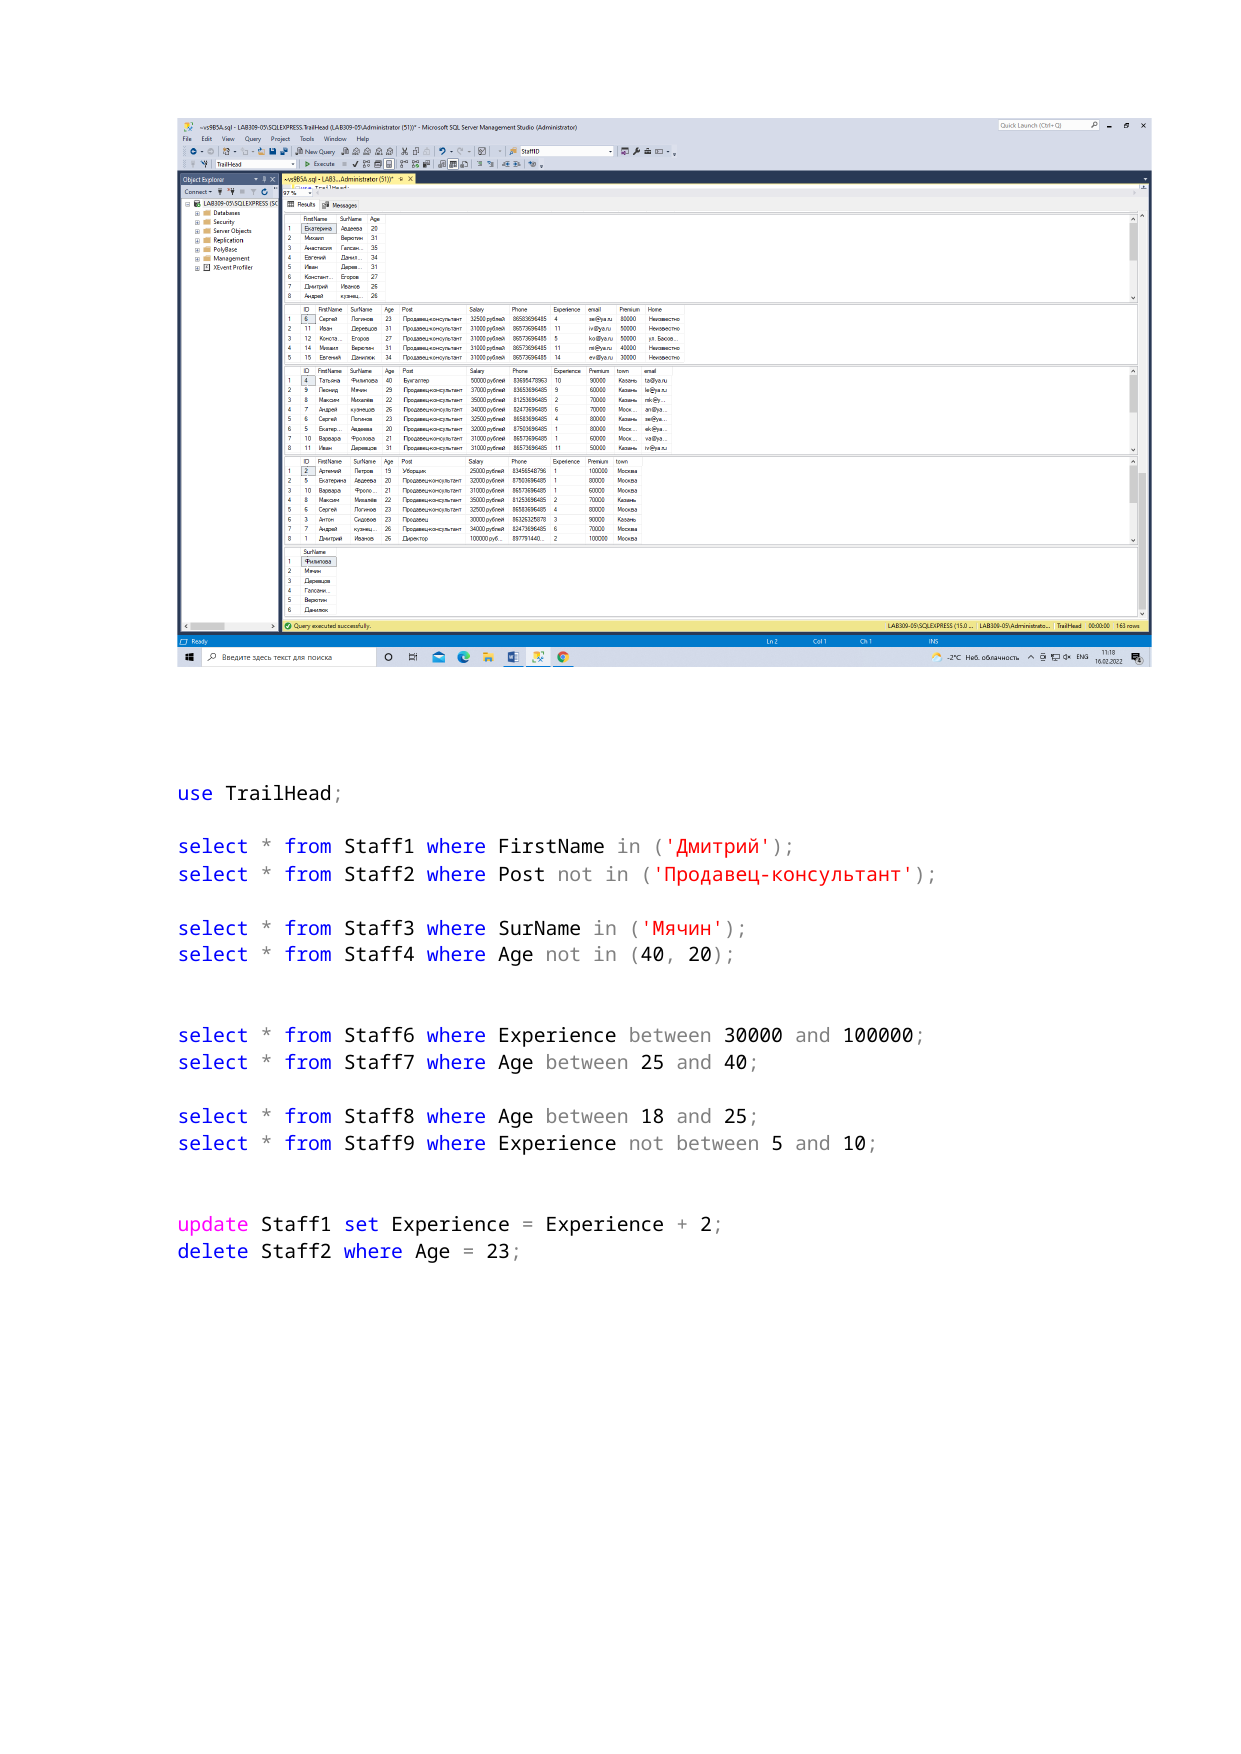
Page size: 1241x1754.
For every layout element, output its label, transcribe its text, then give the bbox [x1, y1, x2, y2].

text select * from Staff3 where SurName in ('Мячин'); [177, 914, 1152, 941]
text select * from Staff9 where Еxperience not between 5 and 10; [177, 1129, 1152, 1157]
text use TrailHead; [177, 779, 1152, 806]
text select * from Staff7 where Age between 25 and 40; [177, 1049, 1152, 1076]
text select * from Staff6 where Еxperience between 30000 and 100000; [177, 1022, 1152, 1049]
text select * from Staff4 where Age not in (40, 20); [177, 941, 1152, 968]
text update Staff1 set Еxperience = Еxperience + 2; [177, 1211, 1152, 1237]
text select * from Staff1 where FirstName in ('Дмитрий'); [177, 833, 1152, 860]
text select * from Staff2 where Post not in ('Продавец-консультант'); [177, 860, 1152, 887]
text delete Staff2 where Age = 23; [177, 1237, 1152, 1264]
picture [177, 118, 1152, 667]
text select * from Staff8 where Age between 18 and 25; [177, 1103, 1152, 1129]
